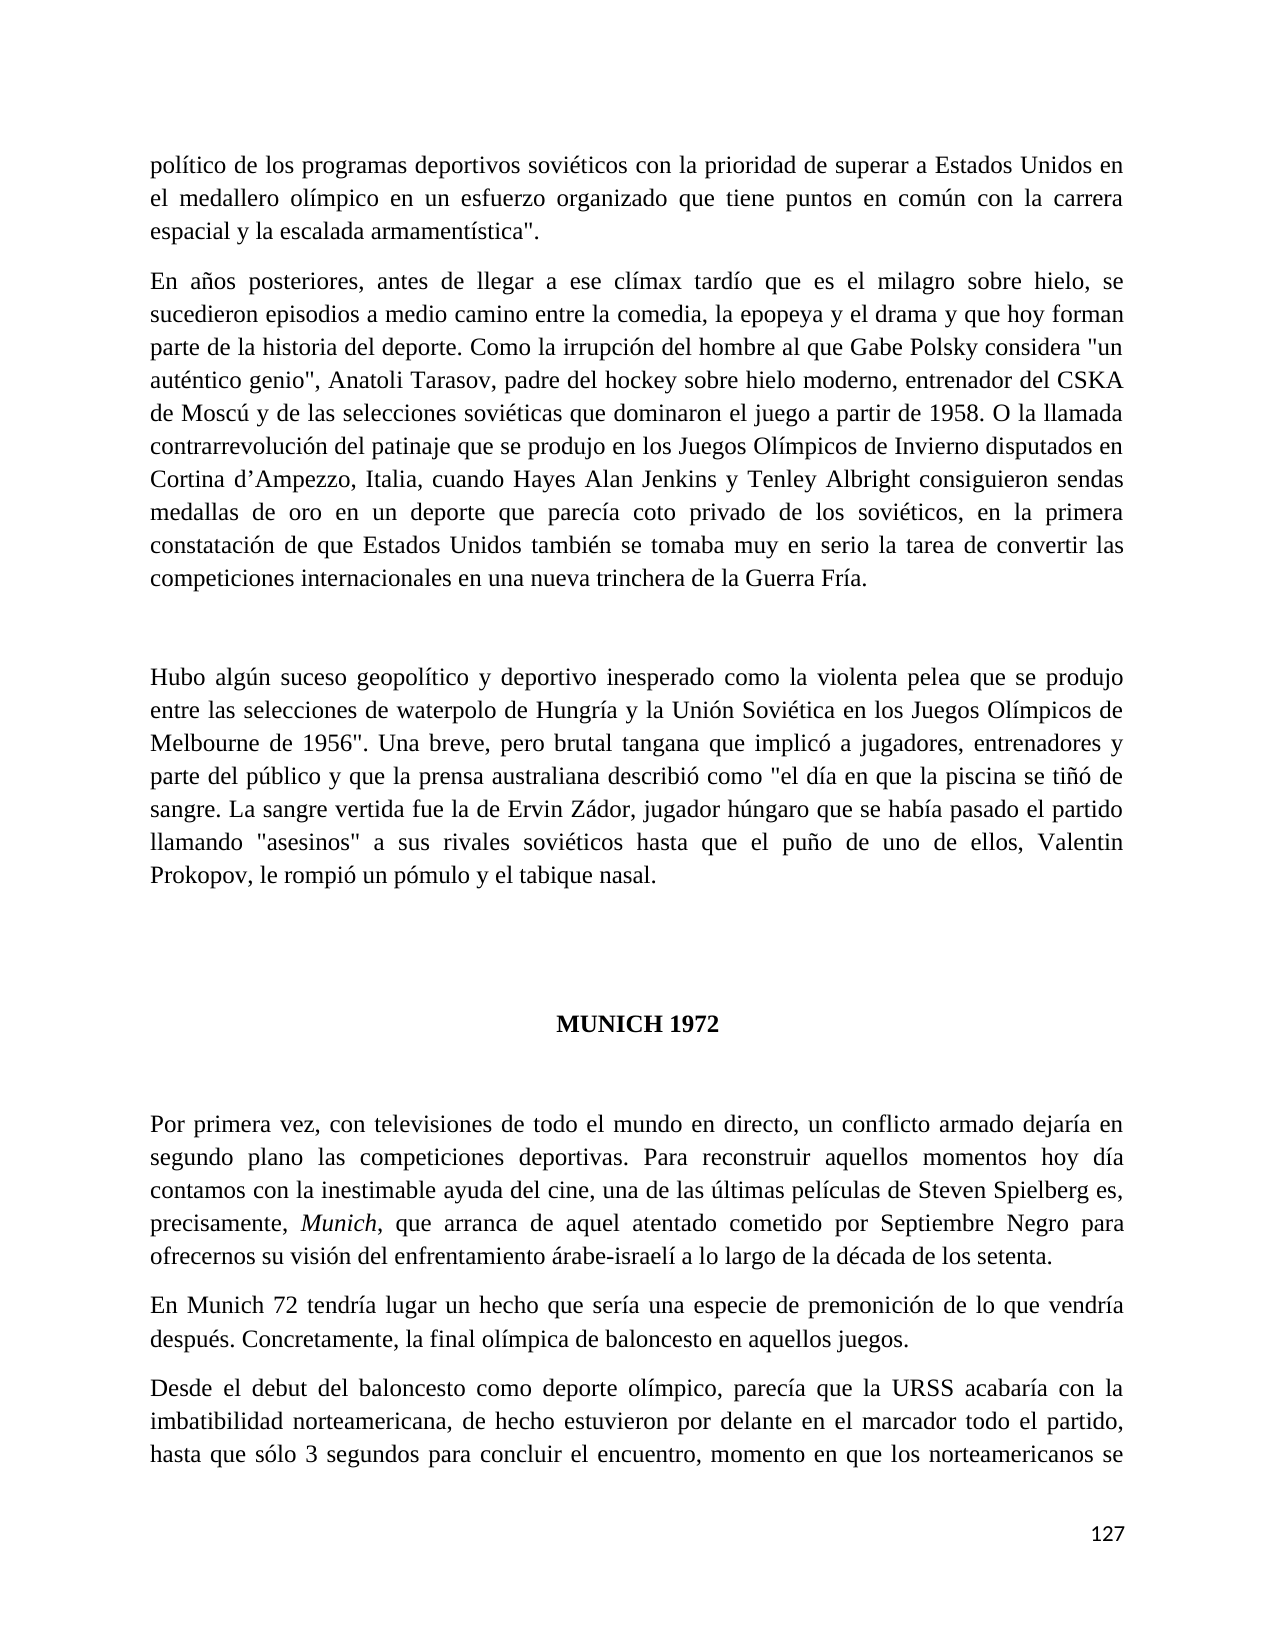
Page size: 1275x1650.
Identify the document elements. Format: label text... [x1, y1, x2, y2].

text En años posteriores, antes de llegar a ese clímax tardío que es el milagro sobre hielo, se sucedieron episodios a medio camino entre la comedia, la epopeya y el drama y que hoy forman parte de la historia del deporte. Como la irrupción del hombre al que Gabe Polsky considera "un auténtico genio", Anatoli Tarasov, padre del hockey sobre hielo moderno, entrenador del CSKA de Moscú y de las selecciones soviéticas que dominaron el juego a partir de 1958. O la llamada contrarrevolución del patinaje que se produjo en los Juegos Olímpicos de Invierno disputados en Cortina d’Ampezzo, Italia, cuando Hayes Alan Jenkins y Tenley Albright consiguieron sendas medallas de oro en un deporte que parecía coto privado de los soviéticos, en la primera constatación de que Estados Unidos también se tomaba muy en serio la tarea de convertir las competiciones internacionales en una nueva trinchera de la Guerra Fría. [150, 266, 1125, 592]
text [150, 1373, 1125, 1468]
text Hubo algún suceso geopolítico y deportivo inesperado como la violenta pelea que se produjo entre las selecciones de waterpolo de Hungría y la Unión Soviética en los Juegos Olímpicos de Melbourne de 1956". Una breve, pero brutal tangana que implicó a jugadores, entrenadores y parte del público y que la prensa australiana describió como "el día en que la piscina se tiñó de sangre. La sangre vertida fue la de Ervin Zádor, jugador húngaro que se había pasado el partido llamando "asesinos" a sus rivales soviéticos hasta que el puño de uno de ellos, Valentin Prokopov, le rompió un pómulo y el tabique nasal. [150, 662, 1125, 889]
text MUNICH 1972 [150, 1009, 1125, 1038]
text Por primera vez, con televisiones de todo el mundo en directo, un conflicto armado dejaría en segundo plano las competiciones deportivas. Para reconstruir aquellos momentos hoy día contamos con la inestimable ayuda del cine, una de las últimas películas de Steven Spielberg es, precisamente, Munich, que arranca de aquel atentado cometido por Septiembre Negro para ofrecernos su visión del enfrentamiento árabe-israelí a lo largo de la década de los setenta. [150, 1109, 1125, 1270]
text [150, 150, 1125, 245]
text En Munich 72 tendría lugar un hecho que sería una especie de premonición de lo que vendría después. Concretamente, la final olímpica de baloncesto en aquellos juegos. [150, 1291, 1125, 1352]
